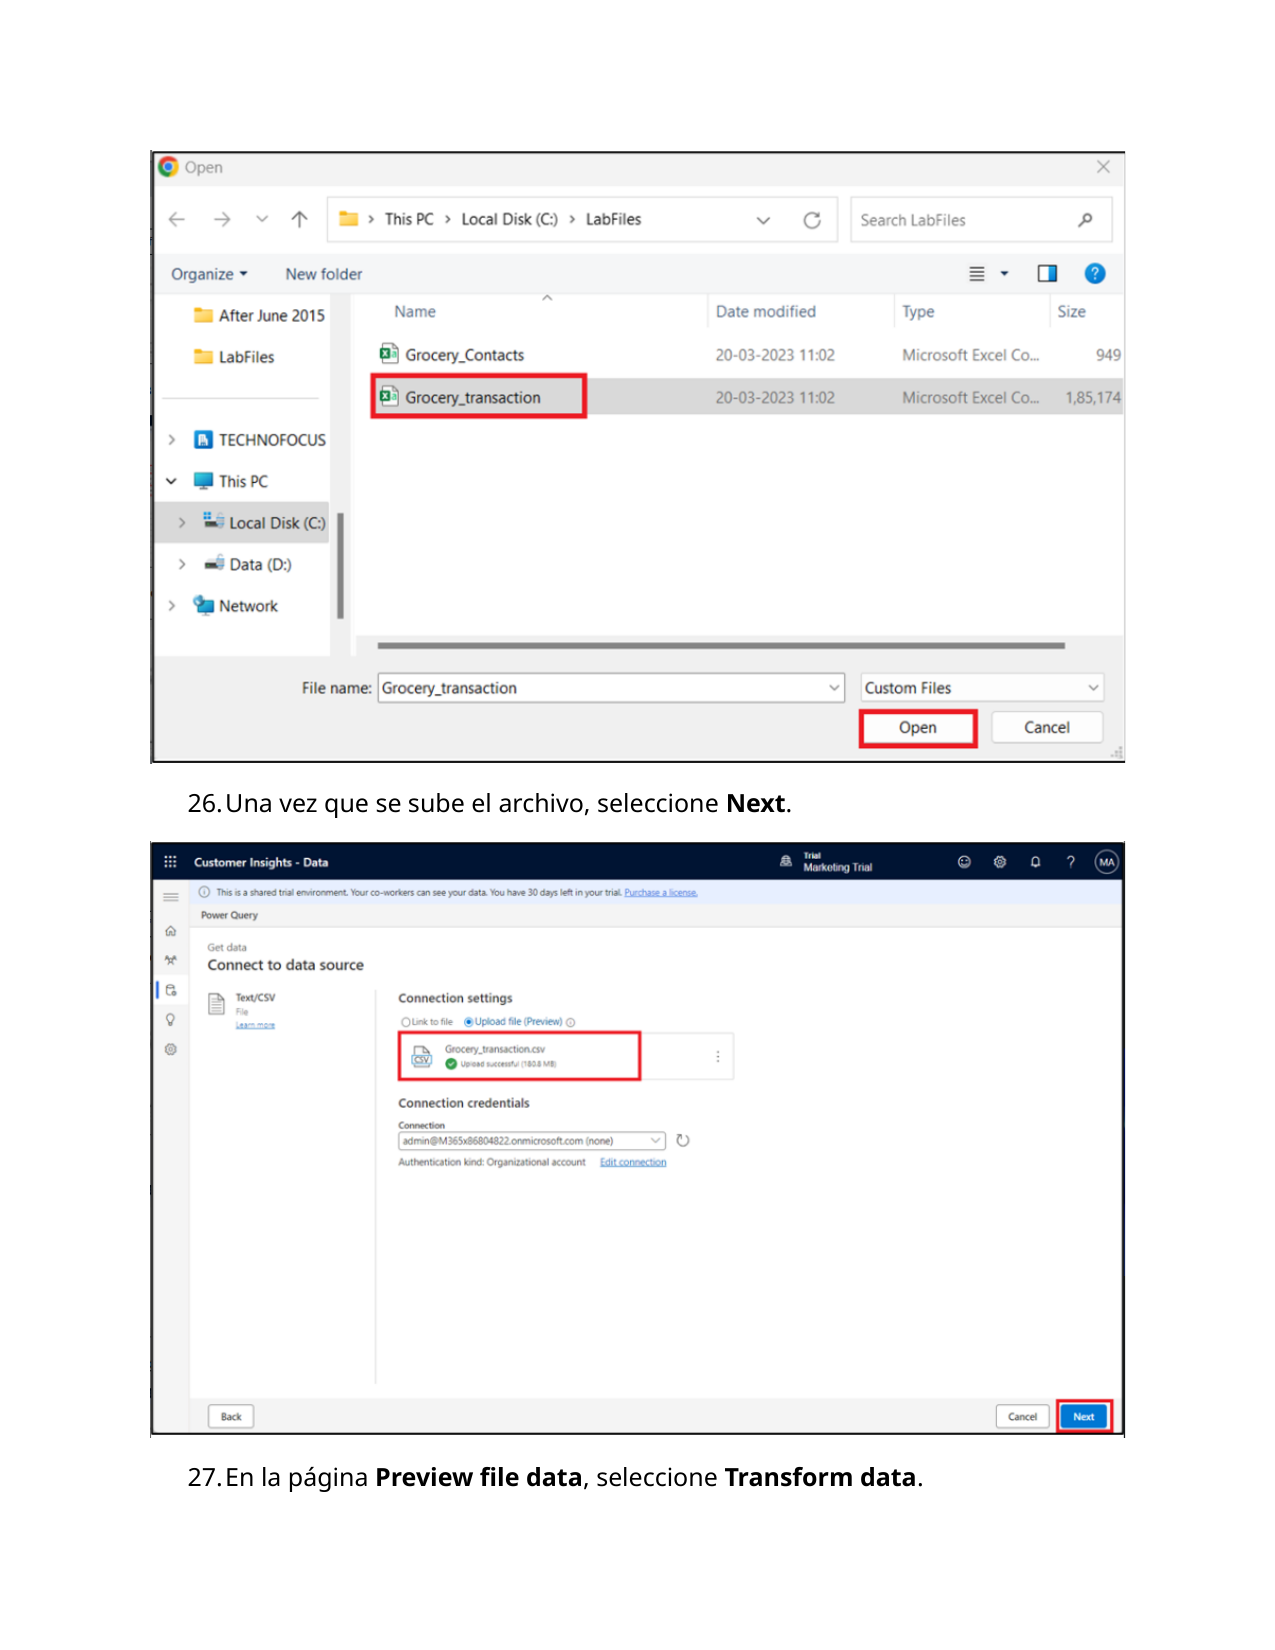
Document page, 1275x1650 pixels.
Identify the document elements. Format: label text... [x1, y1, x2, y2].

picture [150, 841, 1125, 1438]
list En la página Preview file data, seleccione Transform data. [187, 1459, 1125, 1493]
list Una vez que se sube el archivo, seleccione Next. [187, 786, 1125, 820]
picture [150, 150, 1125, 764]
